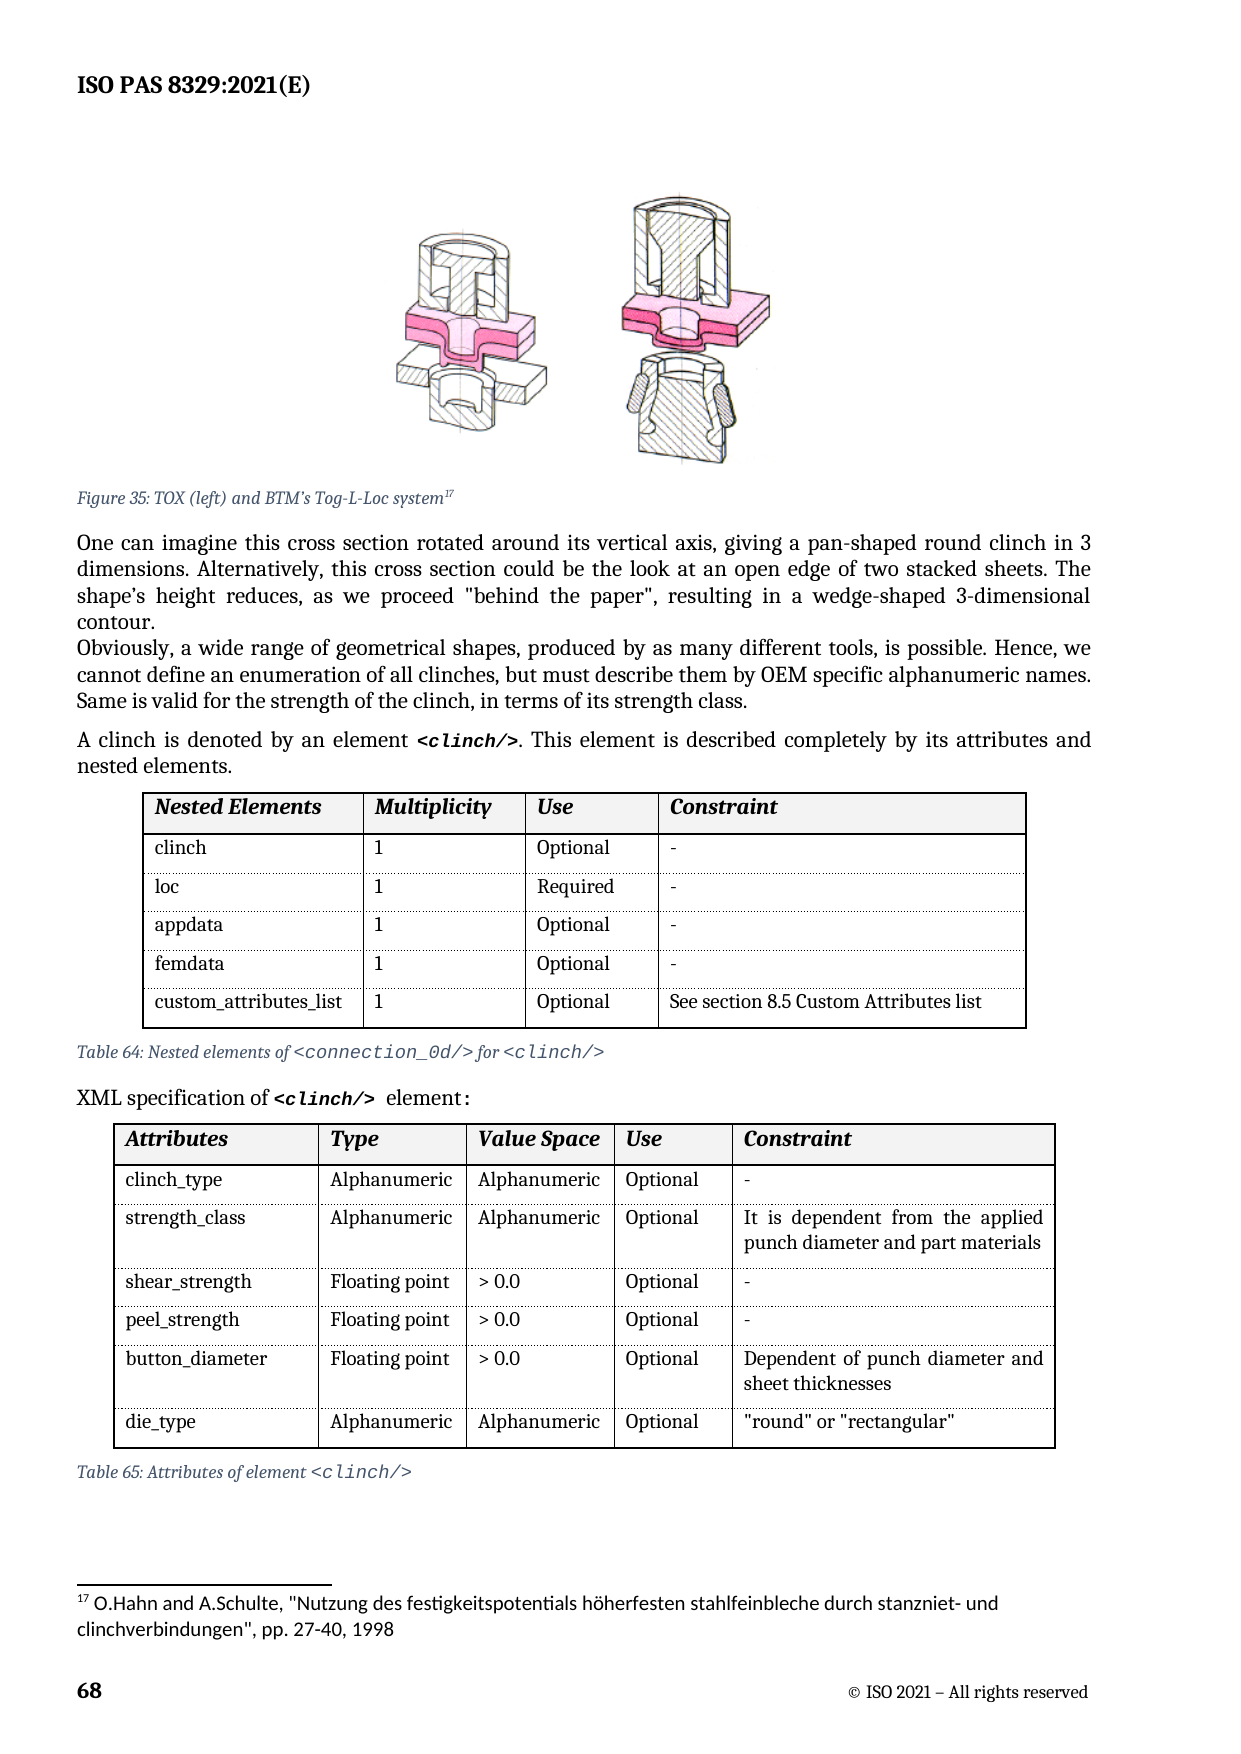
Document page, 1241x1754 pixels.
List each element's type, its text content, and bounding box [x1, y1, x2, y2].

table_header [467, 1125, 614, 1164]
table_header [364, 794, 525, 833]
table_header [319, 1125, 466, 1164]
text Obviously, a wide range of geometrical shapes, produced by as many different tools, is possible. Hence, we cannot define an enumeration of all clinches, but must describe them by OEM specific alphanumeric names. Same is valid for the strength of the clinch, in terms of its strength class. [77, 635, 1092, 714]
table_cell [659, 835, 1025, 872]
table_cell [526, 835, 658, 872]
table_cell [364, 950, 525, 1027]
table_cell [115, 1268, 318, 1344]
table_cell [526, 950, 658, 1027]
picture [361, 173, 808, 475]
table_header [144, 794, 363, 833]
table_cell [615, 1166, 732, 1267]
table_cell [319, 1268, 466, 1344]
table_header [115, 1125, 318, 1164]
text Table 65: Attributes of element <clinch/> [77, 1461, 1092, 1484]
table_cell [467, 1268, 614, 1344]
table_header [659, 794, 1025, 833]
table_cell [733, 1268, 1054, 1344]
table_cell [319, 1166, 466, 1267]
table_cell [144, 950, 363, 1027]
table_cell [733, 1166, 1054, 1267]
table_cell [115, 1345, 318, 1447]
text XML specification of <clinch/> element: [77, 1084, 1092, 1111]
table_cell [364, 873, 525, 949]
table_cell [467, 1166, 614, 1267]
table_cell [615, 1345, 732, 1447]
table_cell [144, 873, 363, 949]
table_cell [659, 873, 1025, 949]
text Table 64: Nested elements of <connection_0d/> for <clinch/> [77, 1041, 1092, 1064]
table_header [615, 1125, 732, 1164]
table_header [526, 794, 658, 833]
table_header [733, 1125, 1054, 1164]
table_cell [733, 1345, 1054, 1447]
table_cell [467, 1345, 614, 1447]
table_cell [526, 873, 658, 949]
text Figure 35: TOX (left) and BTM’s Tog-L-Loc system [77, 487, 1092, 509]
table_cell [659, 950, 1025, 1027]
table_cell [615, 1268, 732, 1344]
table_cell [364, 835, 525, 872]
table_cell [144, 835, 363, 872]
text One can imagine this cross section rotated around its vertical axis, giving a pan-shaped round clinch in 3 dimensions. Alternatively, this cross section could be the look at an open edge of two stacked sheets. The shape’s height reduces, as we proceed "behind the paper", resulting in a wedge-shaped 3-dimensional contour. [77, 530, 1092, 635]
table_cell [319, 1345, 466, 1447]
text A clinch is denoted by an element <clinch/>. This element is described completely by its attributes and nested elements. [77, 727, 1092, 779]
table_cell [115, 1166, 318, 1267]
